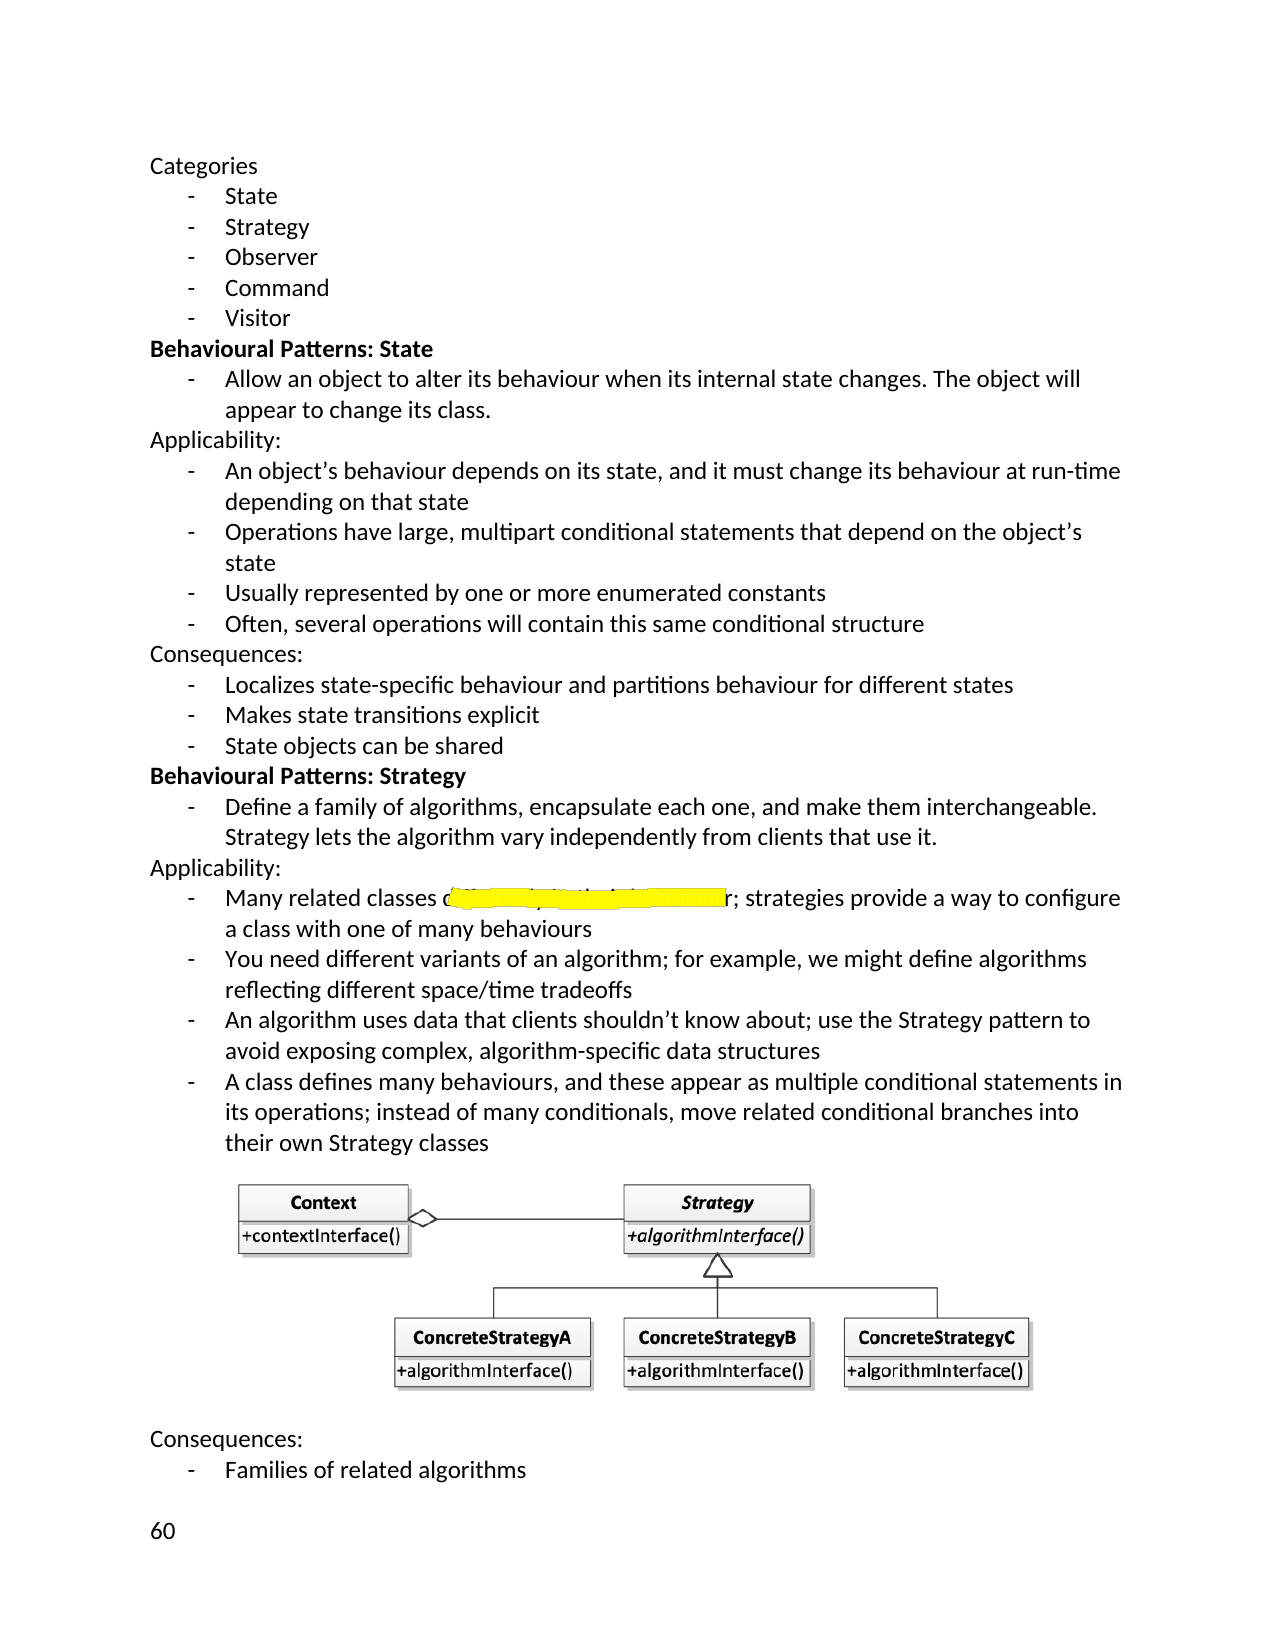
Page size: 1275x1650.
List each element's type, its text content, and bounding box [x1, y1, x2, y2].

text Categories [150, 150, 1125, 181]
list Localizes state-specific behaviour and partitions behaviour for different states [187, 669, 1125, 699]
list Usually represented by one or more enumerated constants [187, 577, 1125, 608]
text Consequences: [150, 1423, 1125, 1454]
list State [187, 181, 1125, 211]
list Strategy [187, 211, 1125, 242]
text Consequences: [150, 638, 1125, 669]
list You need different variants of an algorithm; for example, we might define algorithms reflecting different space/time tradeoffs [187, 943, 1125, 1004]
list State objects can be shared [187, 730, 1125, 760]
text Behavioural Patterns: State [150, 333, 1125, 364]
list An algorithm uses data that clients shouldn’t know about; use the Strategy pattern to avoid exposing complex, algorithm-specific data structures [187, 1004, 1125, 1066]
list Command [187, 272, 1125, 303]
list Define a family of algorithms, encapsulate each one, and make them interchangeable. Strategy lets the algorithm vary independently from clients that use it. [187, 791, 1125, 852]
text Applicability: [150, 852, 1125, 882]
picture [444, 883, 732, 912]
text Applicability: [150, 425, 1125, 455]
list Observer [187, 242, 1125, 272]
list Makes state transitions explicit [187, 699, 1125, 730]
list An object’s behaviour depends on its state, and it must change its behaviour at run-time depending on that state [187, 455, 1125, 516]
list Operations have large, multipart conditional statements that depend on the object’s state [187, 516, 1125, 577]
list Allow an object to alter its behaviour when its internal state changes. The object will appear to change its class. [187, 364, 1125, 425]
picture [225, 1157, 1055, 1424]
list Often, several operations will contain this same conditional structure [187, 608, 1125, 638]
list Many related classes differ only in their behaviour; strategies provide a way to configure a class with one of many behaviours [187, 882, 1125, 943]
list Visitor [187, 303, 1125, 333]
list A class defines many behaviours, and these appear as multiple conditional statements in its operations; instead of many conditionals, move related conditional branches into their own Strategy classes [187, 1066, 1125, 1157]
list Families of related algorithms [187, 1454, 1125, 1484]
text Behavioural Patterns: Strategy [150, 760, 1125, 791]
